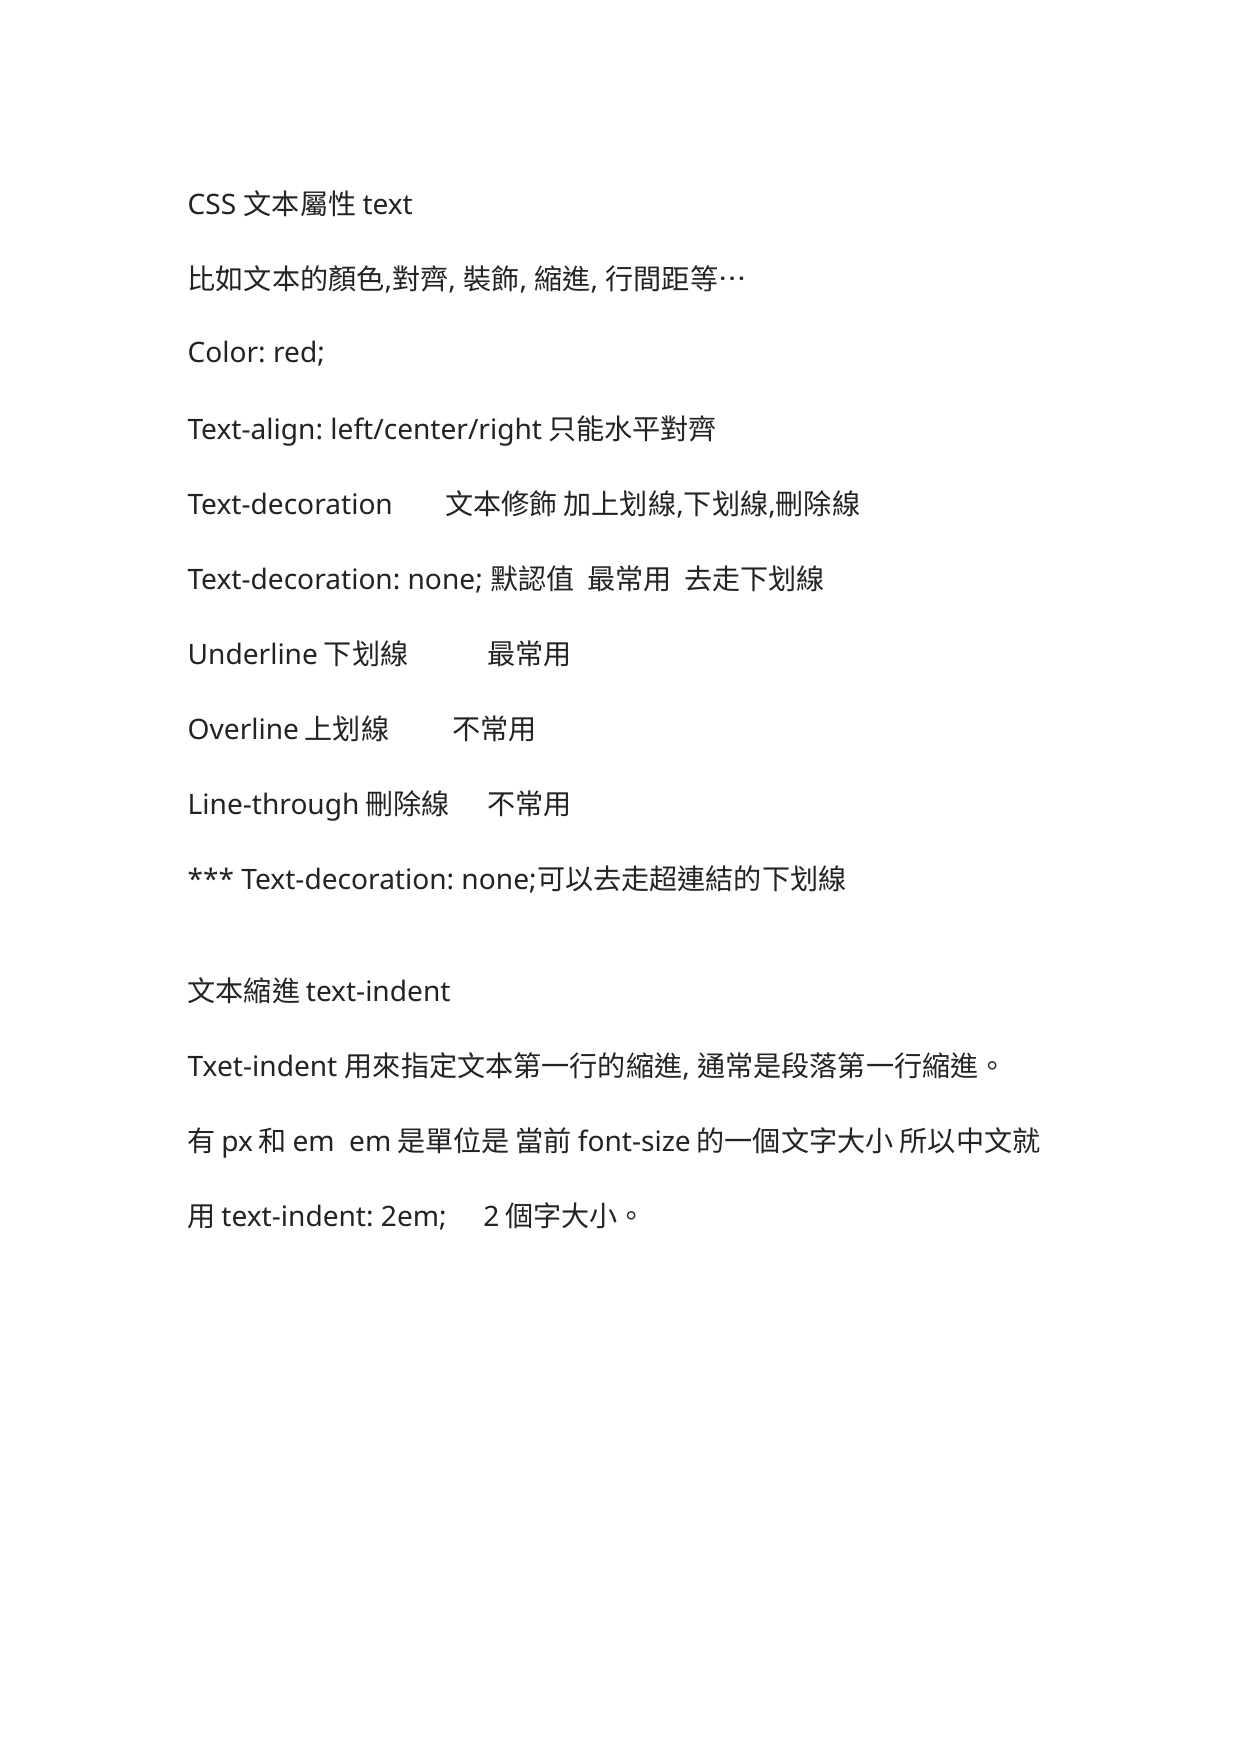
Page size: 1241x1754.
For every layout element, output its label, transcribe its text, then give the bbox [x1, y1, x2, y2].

text *** Text-decoration: none;可以去走超連結的下划線 [187, 839, 1053, 914]
text 有px和em em是單位是 當前font-size的一個文字大小 所以中文就用text-indent: 2em; 2個字大小。 [187, 1102, 1053, 1252]
text Overline上划線 不常用 [187, 689, 1053, 764]
text 比如文本的顏色,對齊, 裝飾, 縮進, 行間距等… [187, 239, 1053, 314]
text Text-decoration 文本修飾 加上划線,下划線,刪除線 [187, 464, 1053, 539]
text 文本縮進text-indent [187, 952, 1053, 1027]
text Line-through刪除線 不常用 [187, 764, 1053, 839]
text Underline下划線 最常用 [187, 614, 1053, 689]
text CSS 文本屬性 text [187, 164, 1053, 239]
text Txet-indent 用來指定文本第一行的縮進, 通常是段落第一行縮進。 [187, 1027, 1053, 1102]
text Text-decoration: none; 默認值 最常用 去走下划線 [187, 539, 1053, 614]
text Color: red; [187, 314, 1053, 389]
text Text-align: left/center/right只能水平對齊 [187, 389, 1053, 464]
